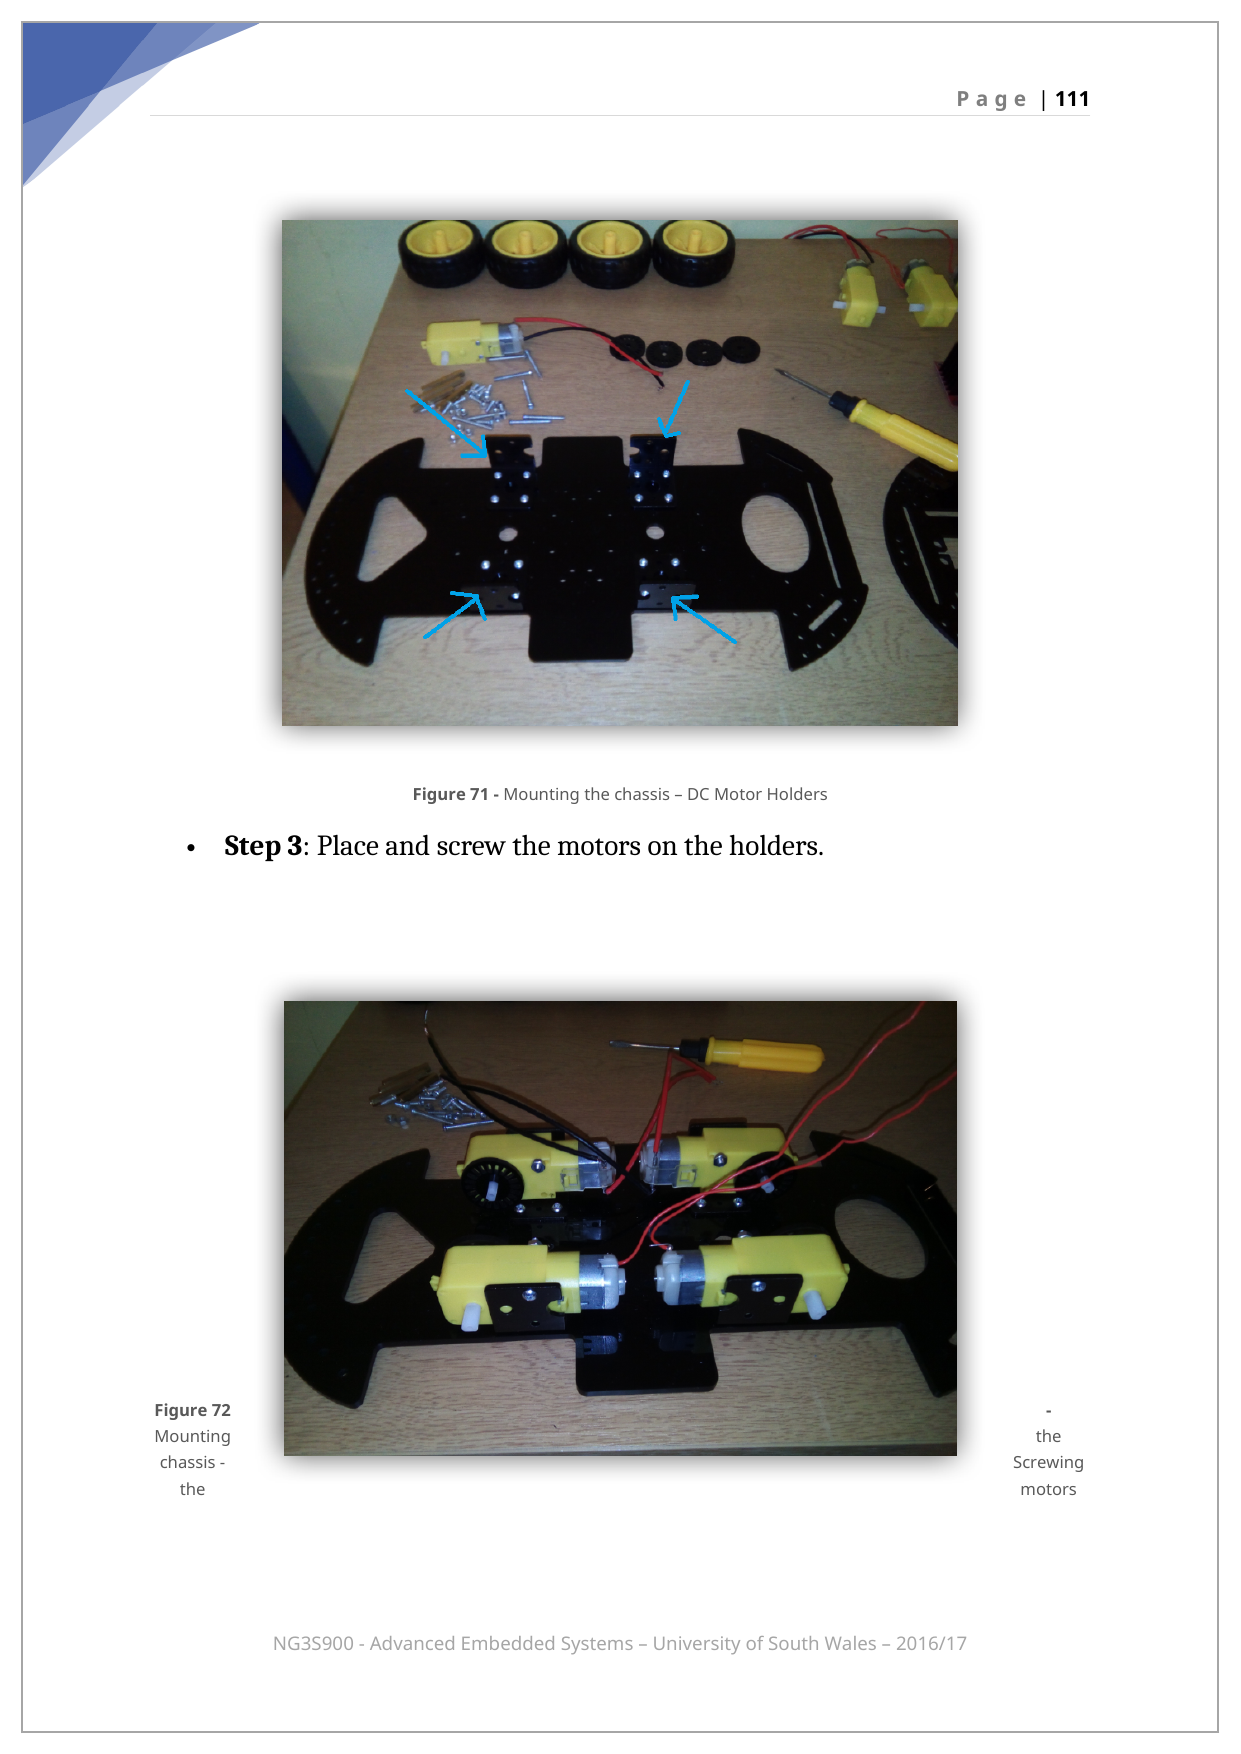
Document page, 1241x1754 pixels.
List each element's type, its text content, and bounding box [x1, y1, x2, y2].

picture [284, 1001, 957, 1456]
text Figure 72 - Mounting the chassis - Screwing the motors [150, 1399, 1090, 1500]
picture [23, 23, 264, 190]
picture [282, 220, 958, 726]
list Step 3: Place and screw the motors on the holders. [187, 829, 1090, 863]
text Figure 71 - Mounting the chassis – DC Motor Holders [150, 783, 1090, 805]
